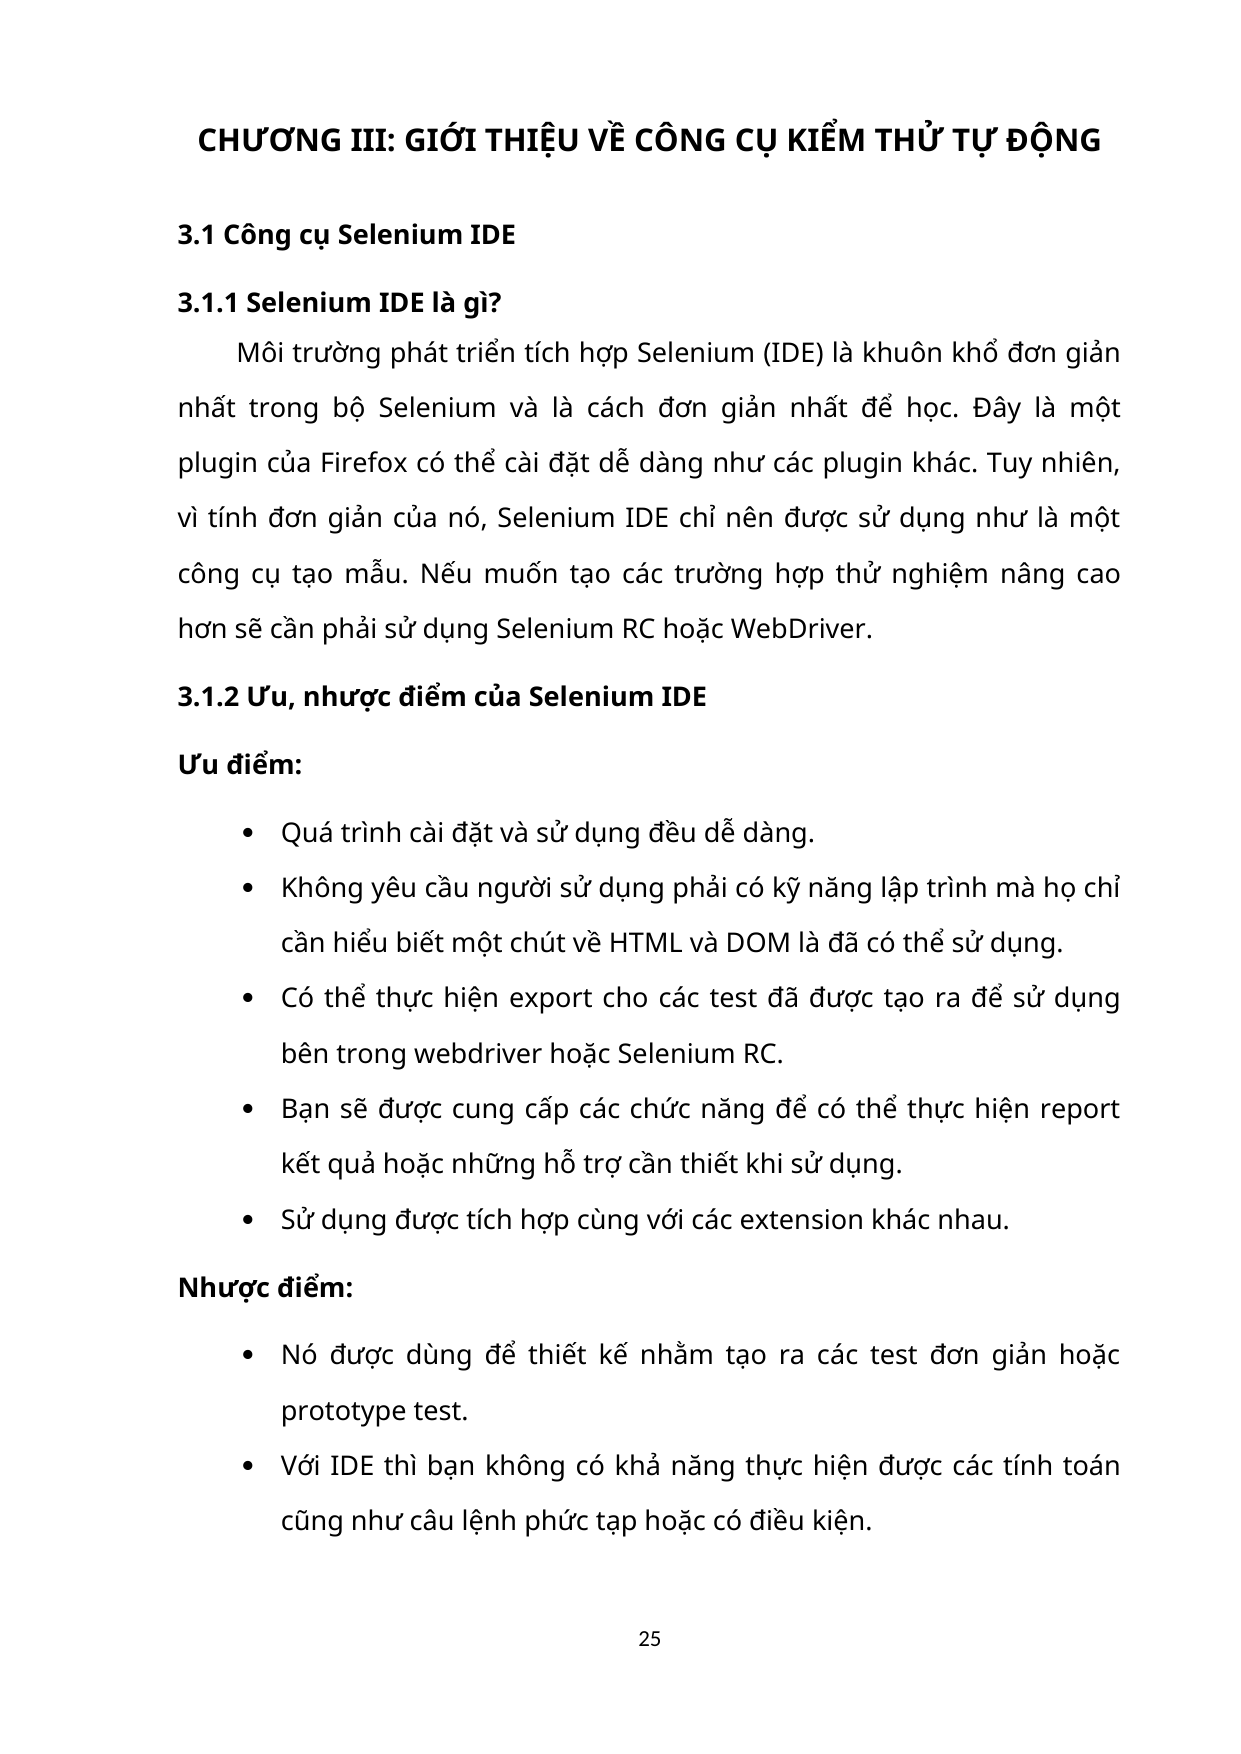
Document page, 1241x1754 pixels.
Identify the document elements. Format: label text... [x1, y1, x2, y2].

list Sử dụng được tích hợp cùng với các extension khác nhau. [243, 1200, 1122, 1237]
list Nó được dùng để thiết kế nhằm tạo ra các test đơn giản hoặc prototype test. [243, 1336, 1122, 1428]
list Không yêu cầu người sử dụng phải có kỹ năng lập trình mà họ chỉ cần hiểu biết một chút về HTML và DOM là đã có thể sử dụng. [243, 868, 1122, 961]
text Nhược điểm: [177, 1268, 1122, 1305]
subtitle 3.1.1 Selenium IDE là gì? [177, 284, 1122, 321]
list Quá trình cài đặt và sử dụng đều dễ dàng. [243, 813, 1122, 850]
list Bạn sẽ được cung cấp các chức năng để có thể thực hiện report kết quả hoặc những hỗ trợ cần thiết khi sử dụng. [243, 1089, 1122, 1182]
subtitle CHƯƠNG III: GIỚI THIỆU VỀ CÔNG CỤ KIỂM THỬ TỰ ĐỘNG [177, 118, 1122, 161]
text Ưu điểm: [177, 745, 1122, 782]
subtitle 3.1 Công cụ Selenium IDE [177, 216, 1122, 253]
list Có thể thực hiện export cho các test đã được tạo ra để sử dụng bên trong webdriver hoặc Selenium RC. [243, 979, 1122, 1071]
text Môi trường phát triển tích hợp Selenium (IDE) là khuôn khổ đơn giản nhất trong bộ Selenium và là cách đơn giản nhất để học. Đây là một plugin của Firefox có thể cài đặt dễ dàng như các plugin khác. Tuy nhiên, vì tính đơn giản của nó, Selenium IDE chỉ nên được sử dụng như là một công cụ tạo mẫu. Nếu muốn tạo các trường hợp thử nghiệm nâng cao hơn sẽ cần phải sử dụng Selenium RC hoặc WebDriver. [177, 333, 1122, 646]
list Với IDE thì bạn không có khả năng thực hiện được các tính toán cũng như câu lệnh phức tạp hoặc có điều kiện. [243, 1446, 1122, 1539]
subtitle 3.1.2 Ưu, nhược điểm của Selenium IDE [177, 677, 1122, 714]
